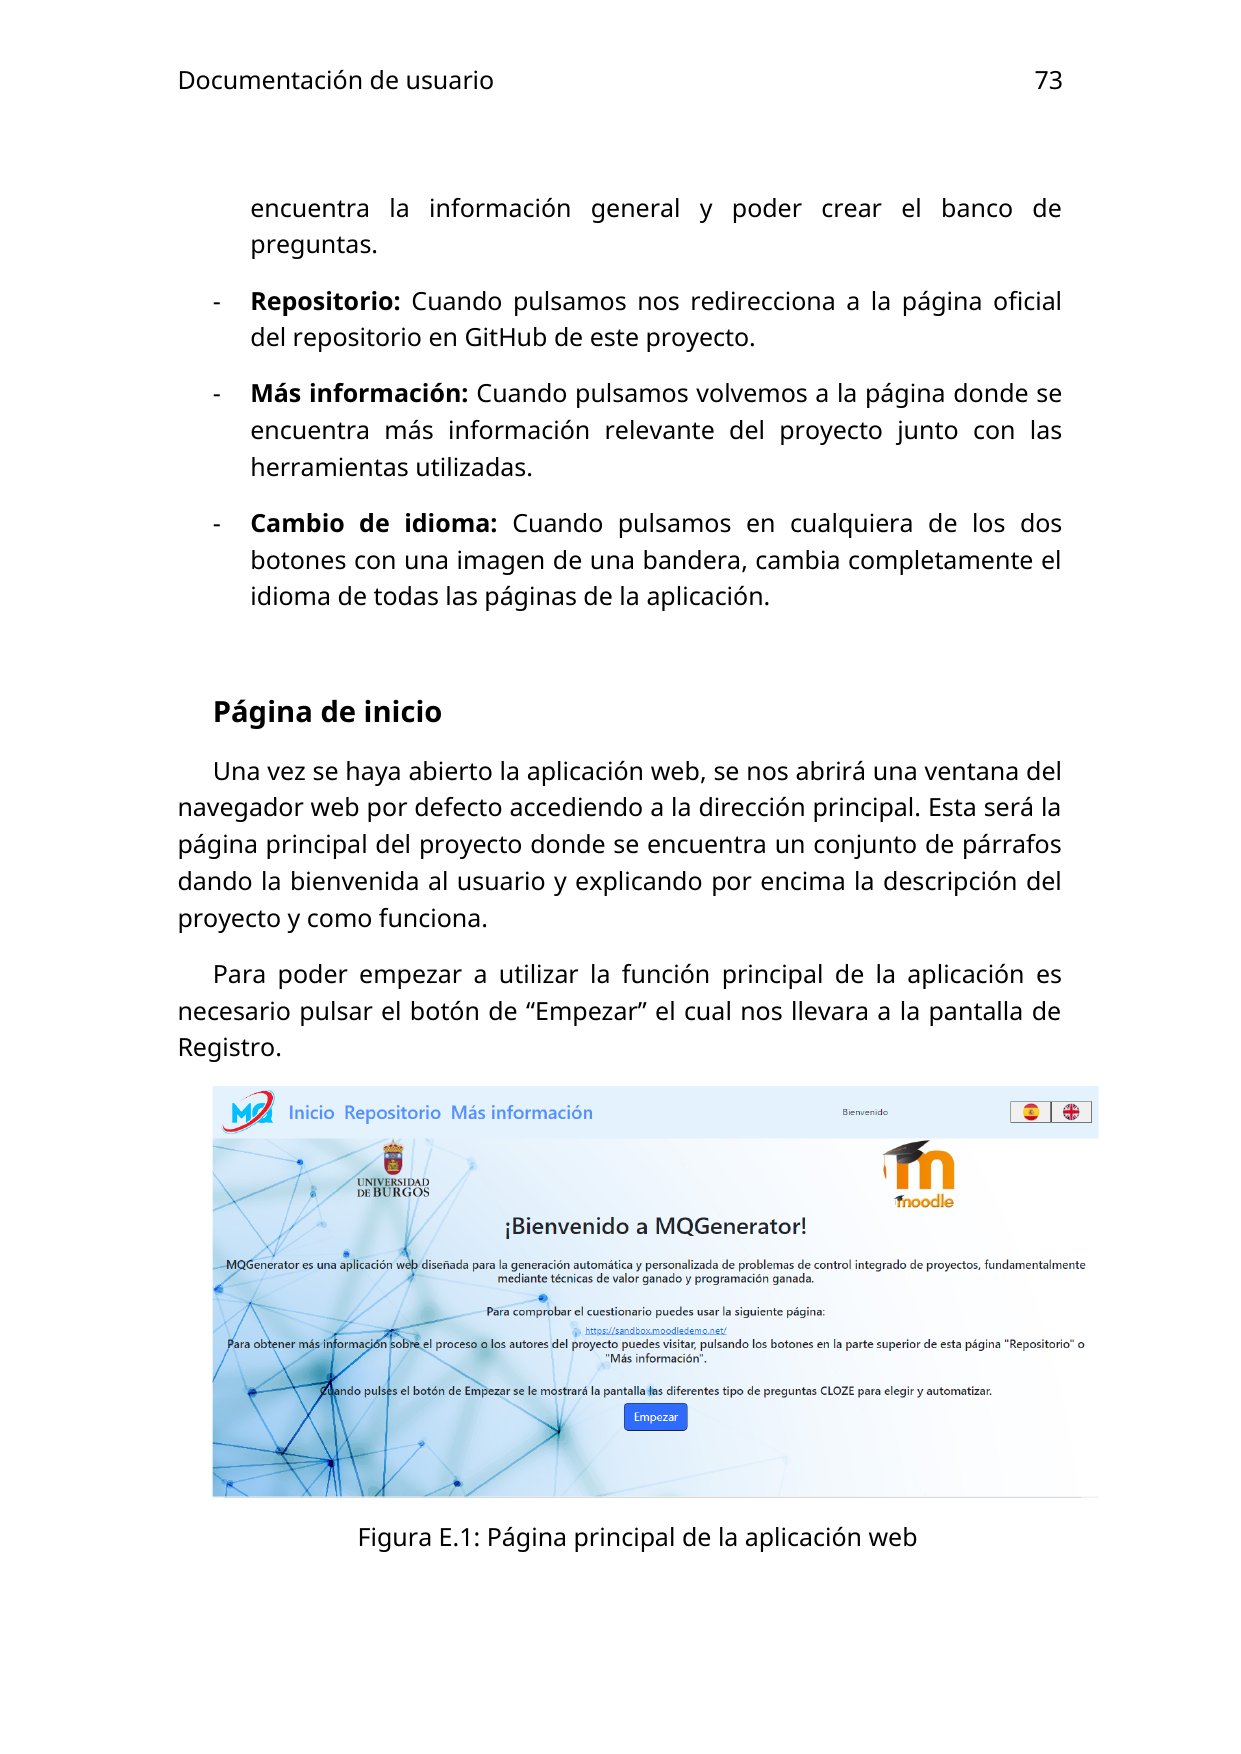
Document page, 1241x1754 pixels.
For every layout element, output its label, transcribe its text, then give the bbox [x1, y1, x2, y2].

picture [212, 1086, 1099, 1498]
list Repositorio: Cuando pulsamos nos redirecciona a la página oficial del repositorio en GitHub de este proyecto. [213, 283, 1063, 354]
text Una vez se haya abierto la aplicación web, se nos abrirá una ventana del navegador web por defecto accediendo a la dirección principal. Esta será la página principal del proyecto donde se encuentra un conjunto de párrafos dando la bienvenida al usuario y explicando por encima la descripción del proyecto y como funciona. [177, 753, 1063, 934]
text Página de inicio [213, 691, 1063, 731]
text Para poder empezar a utilizar la función principal de la aplicación es necesario pulsar el botón de “Empezar” el cual nos llevara a la pantalla de Registro. [177, 956, 1063, 1064]
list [213, 190, 1063, 261]
list Más información: Cuando pulsamos volvemos a la página donde se encuentra más información relevante del proyecto junto con las herramientas utilizadas. [213, 376, 1063, 483]
list Cambio de idioma: Cuando pulsamos en cualquiera de los dos botones con una imagen de una bandera, cambia completamente el idioma de todas las páginas de la aplicación. [213, 506, 1063, 613]
text Figura E.1: Página principal de la aplicación web [177, 1520, 1063, 1554]
